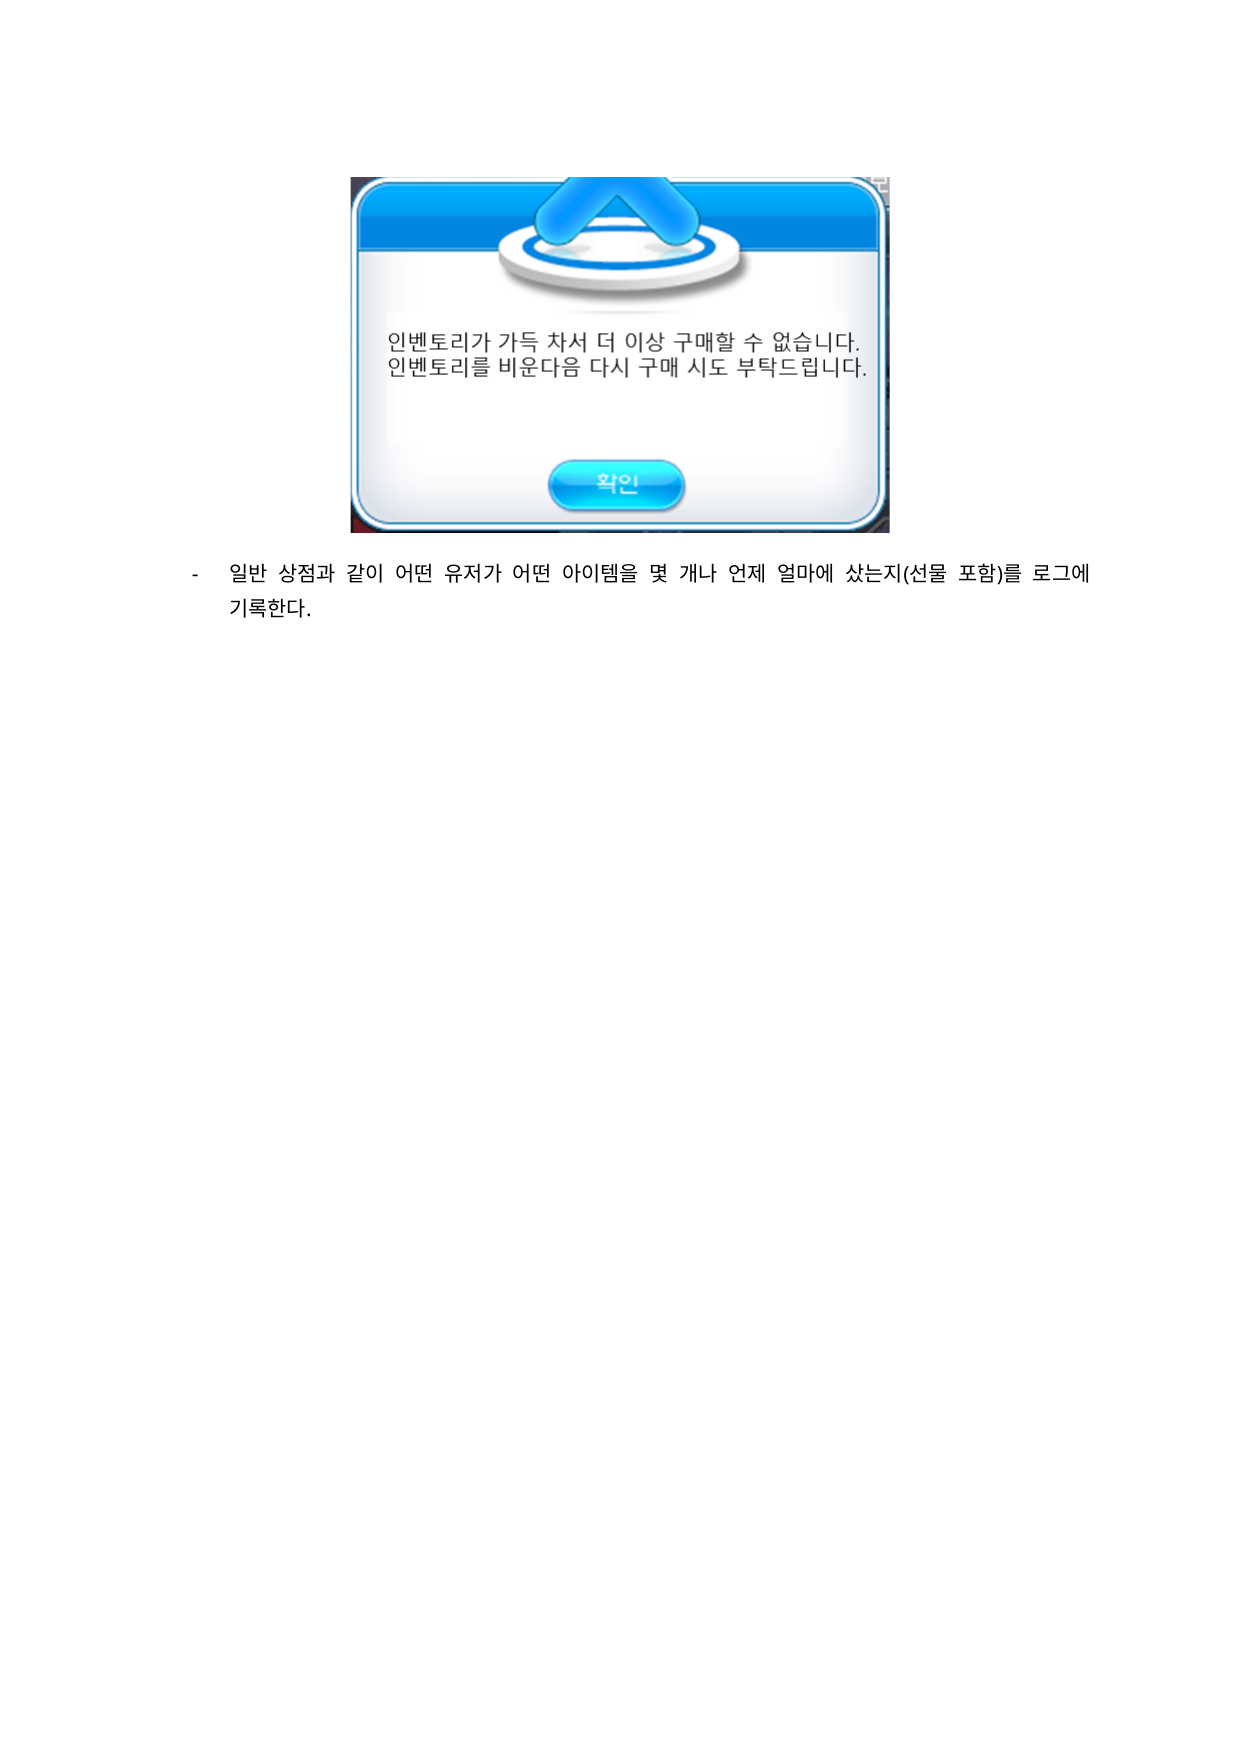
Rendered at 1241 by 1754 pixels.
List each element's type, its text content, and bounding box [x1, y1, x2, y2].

list 일반 상점과 같이 어떤 유저가 어떤 아이템을 몇 개나 언제 얼마에 샀는지(선물 포함)를 로그에 기록한다. [192, 557, 1090, 622]
picture [350, 177, 890, 533]
